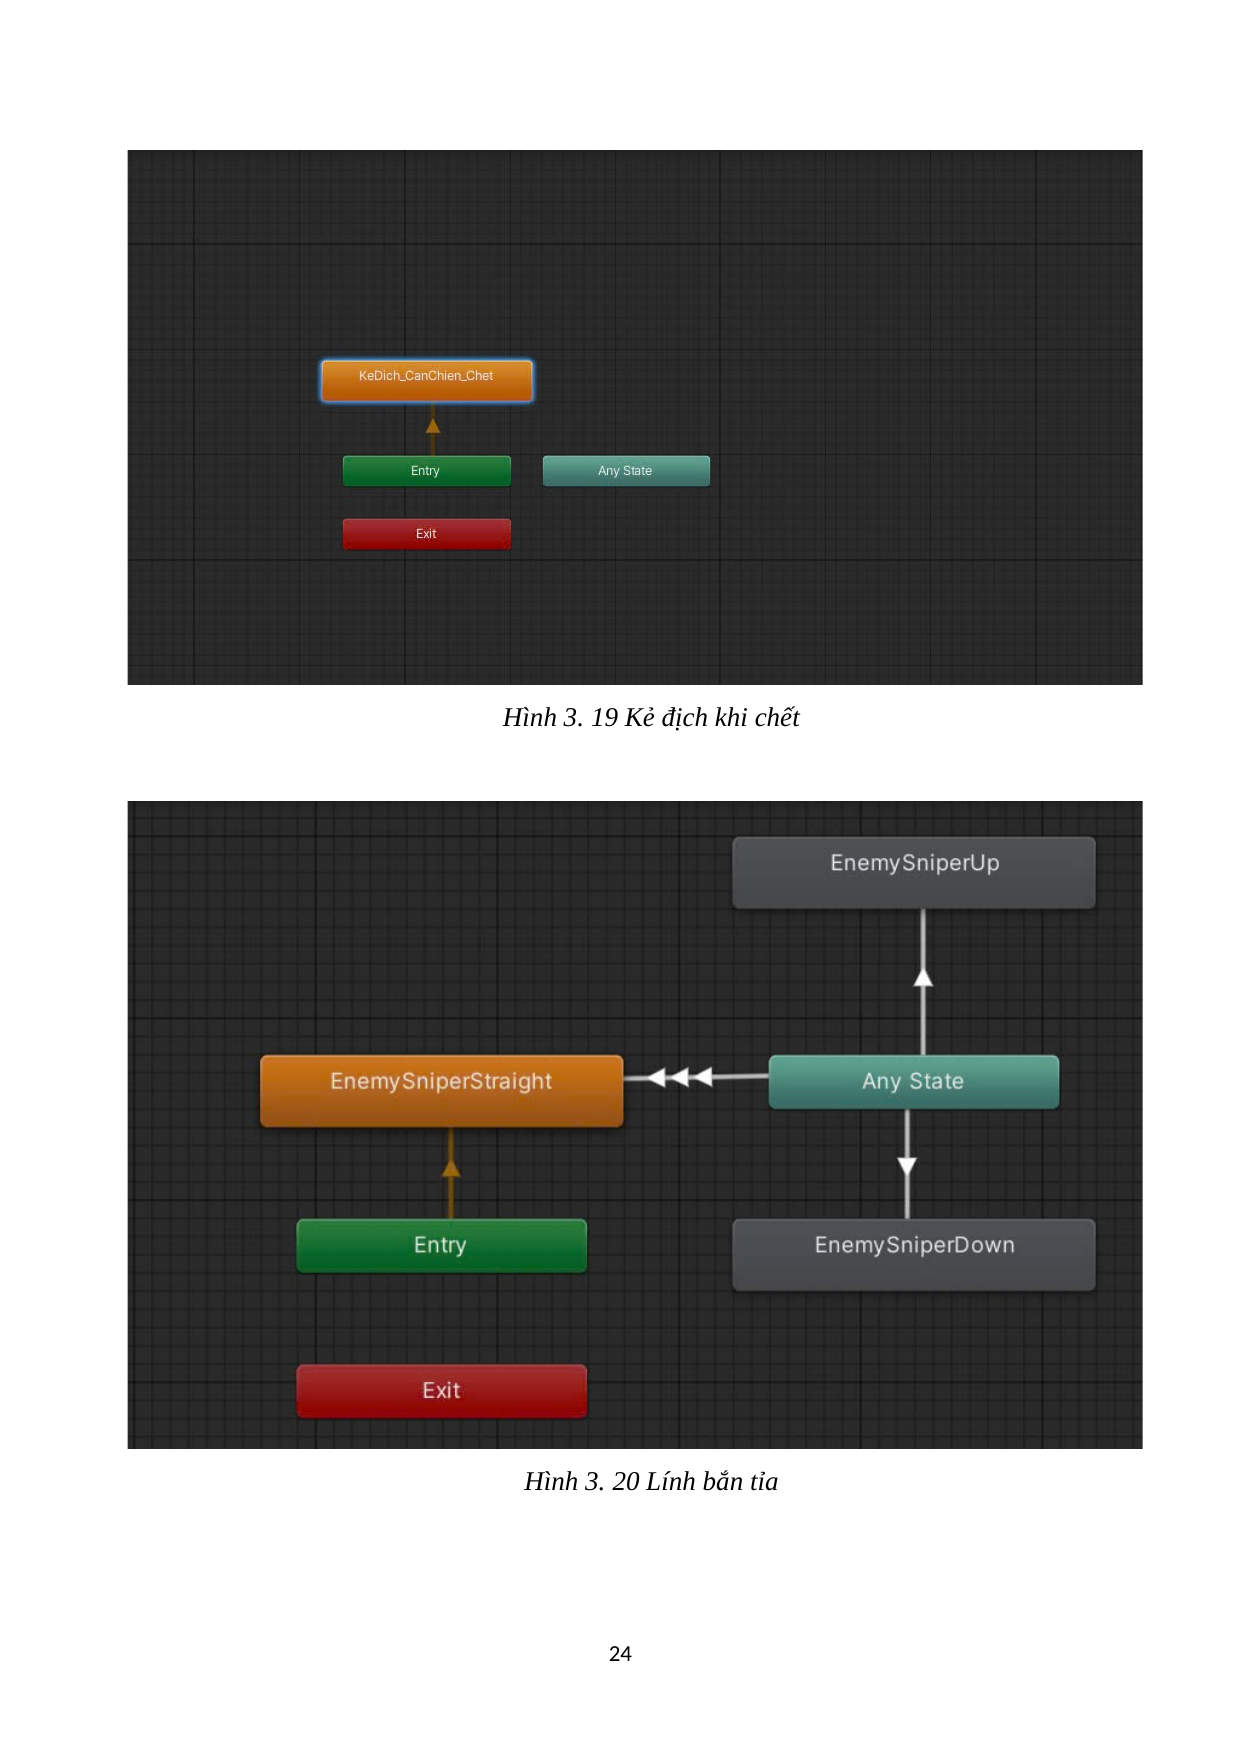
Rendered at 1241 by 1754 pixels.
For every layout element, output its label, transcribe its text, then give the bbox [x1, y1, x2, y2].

text Hình 3. 19 Kẻ địch khi chết [127, 701, 1128, 732]
text Hình 3. 20 Lính bắn tỉa [127, 1465, 1128, 1496]
picture [127, 150, 1143, 685]
picture [127, 801, 1143, 1449]
